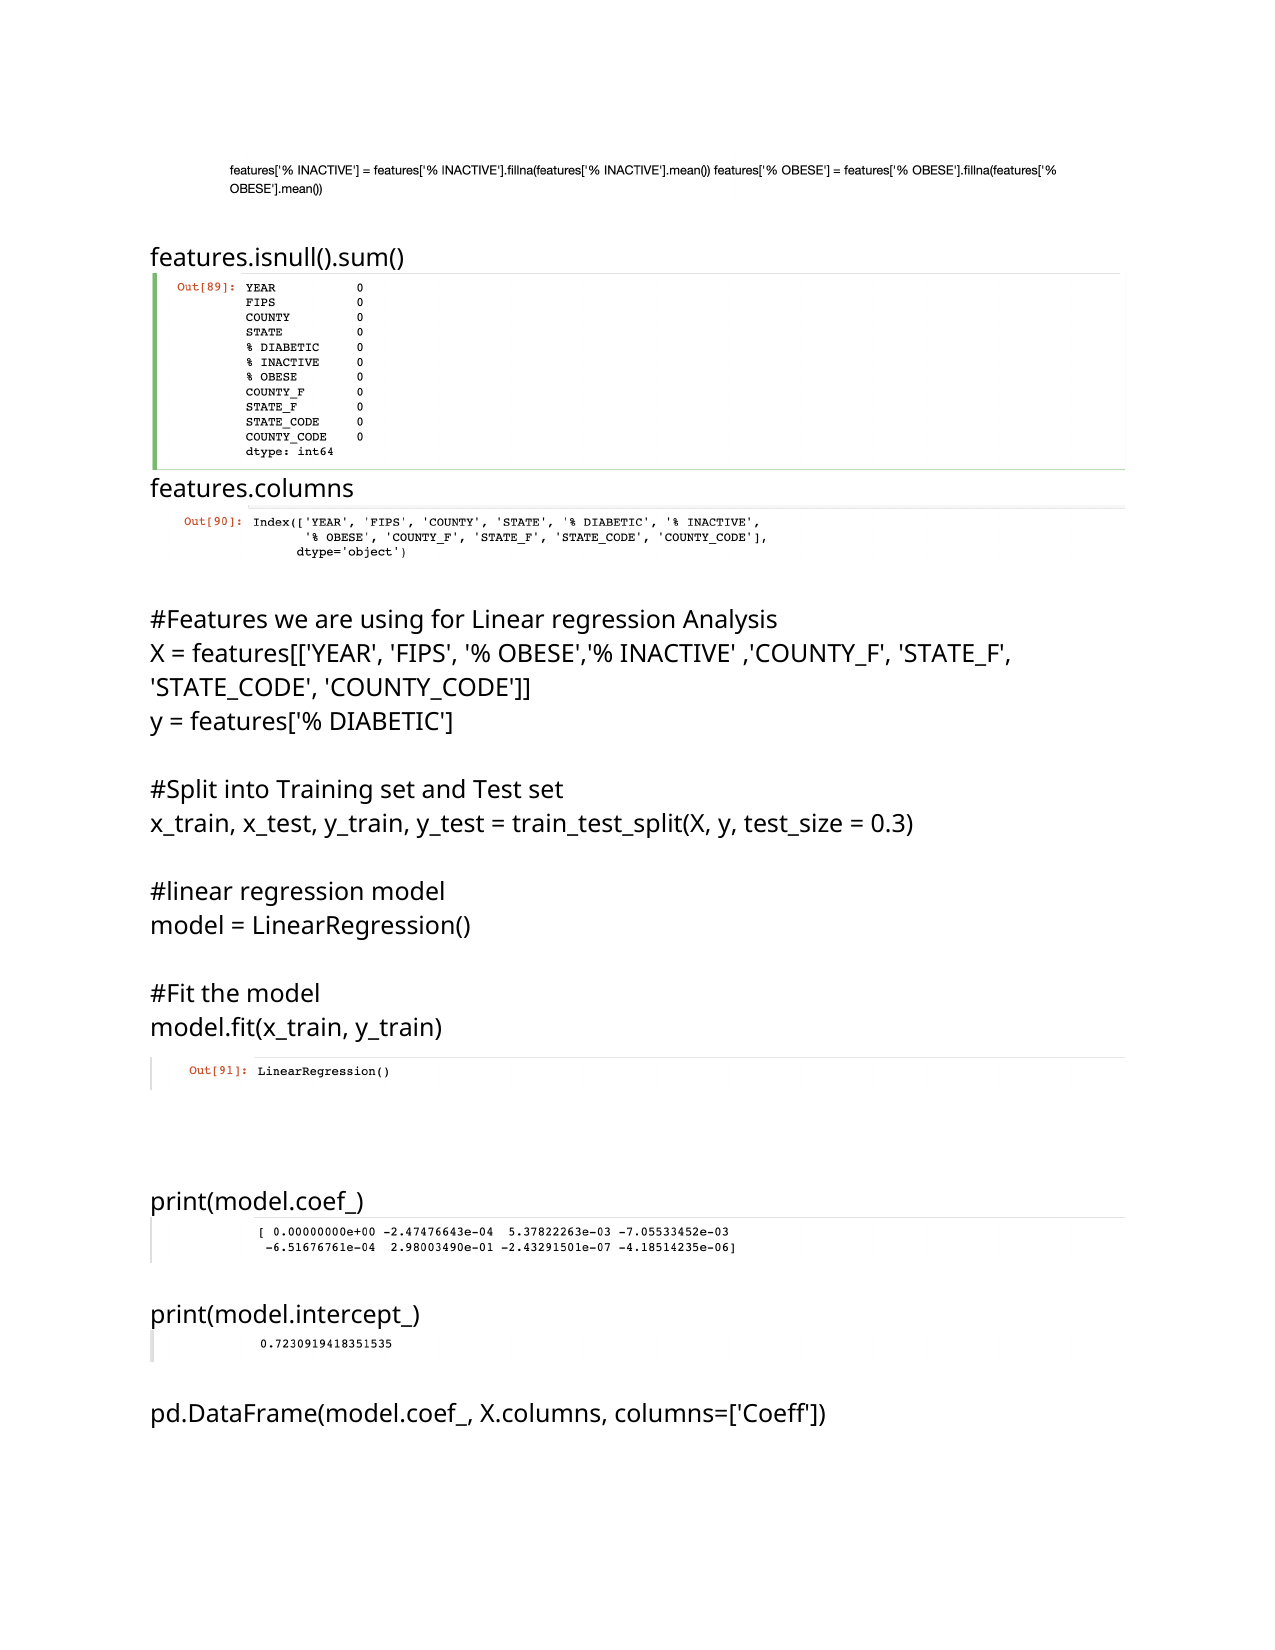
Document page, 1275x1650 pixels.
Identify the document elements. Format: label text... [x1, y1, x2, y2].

picture [150, 505, 1125, 568]
text print(model.intercept_) [150, 1297, 1125, 1330]
text y = features['% DIABETIC'] [150, 703, 1125, 738]
picture [150, 273, 1125, 471]
text print(model.coef_) [150, 1184, 1125, 1217]
text features.columns [150, 471, 1125, 505]
picture [150, 1330, 1125, 1362]
text #Fit the model [150, 976, 1125, 1010]
text x_train, x_test, y_train, y_test = train_test_split(X, y, test_size = 0.3) [150, 806, 1125, 840]
text #Split into Training set and Test set [150, 772, 1125, 806]
picture [150, 1057, 1125, 1090]
text #linear regression model [150, 874, 1125, 908]
picture [150, 150, 1125, 206]
text model = LinearRegression() [150, 908, 1125, 942]
text #Features we are using for Linear regression Analysis [150, 601, 1125, 635]
text features.isnull().sum() [150, 240, 1125, 273]
text model.fit(x_train, y_train) [150, 1010, 1125, 1044]
text X = features[['YEAR', 'FIPS', '% OBESE','% INACTIVE' ,'COUNTY_F', 'STATE_F', 'STATE_CODE', 'COUNTY_CODE']] [150, 635, 1125, 703]
text pd.DataFrame(model.coef_, X.columns, columns=['Coeff']) [150, 1396, 1125, 1430]
picture [150, 1217, 1125, 1263]
